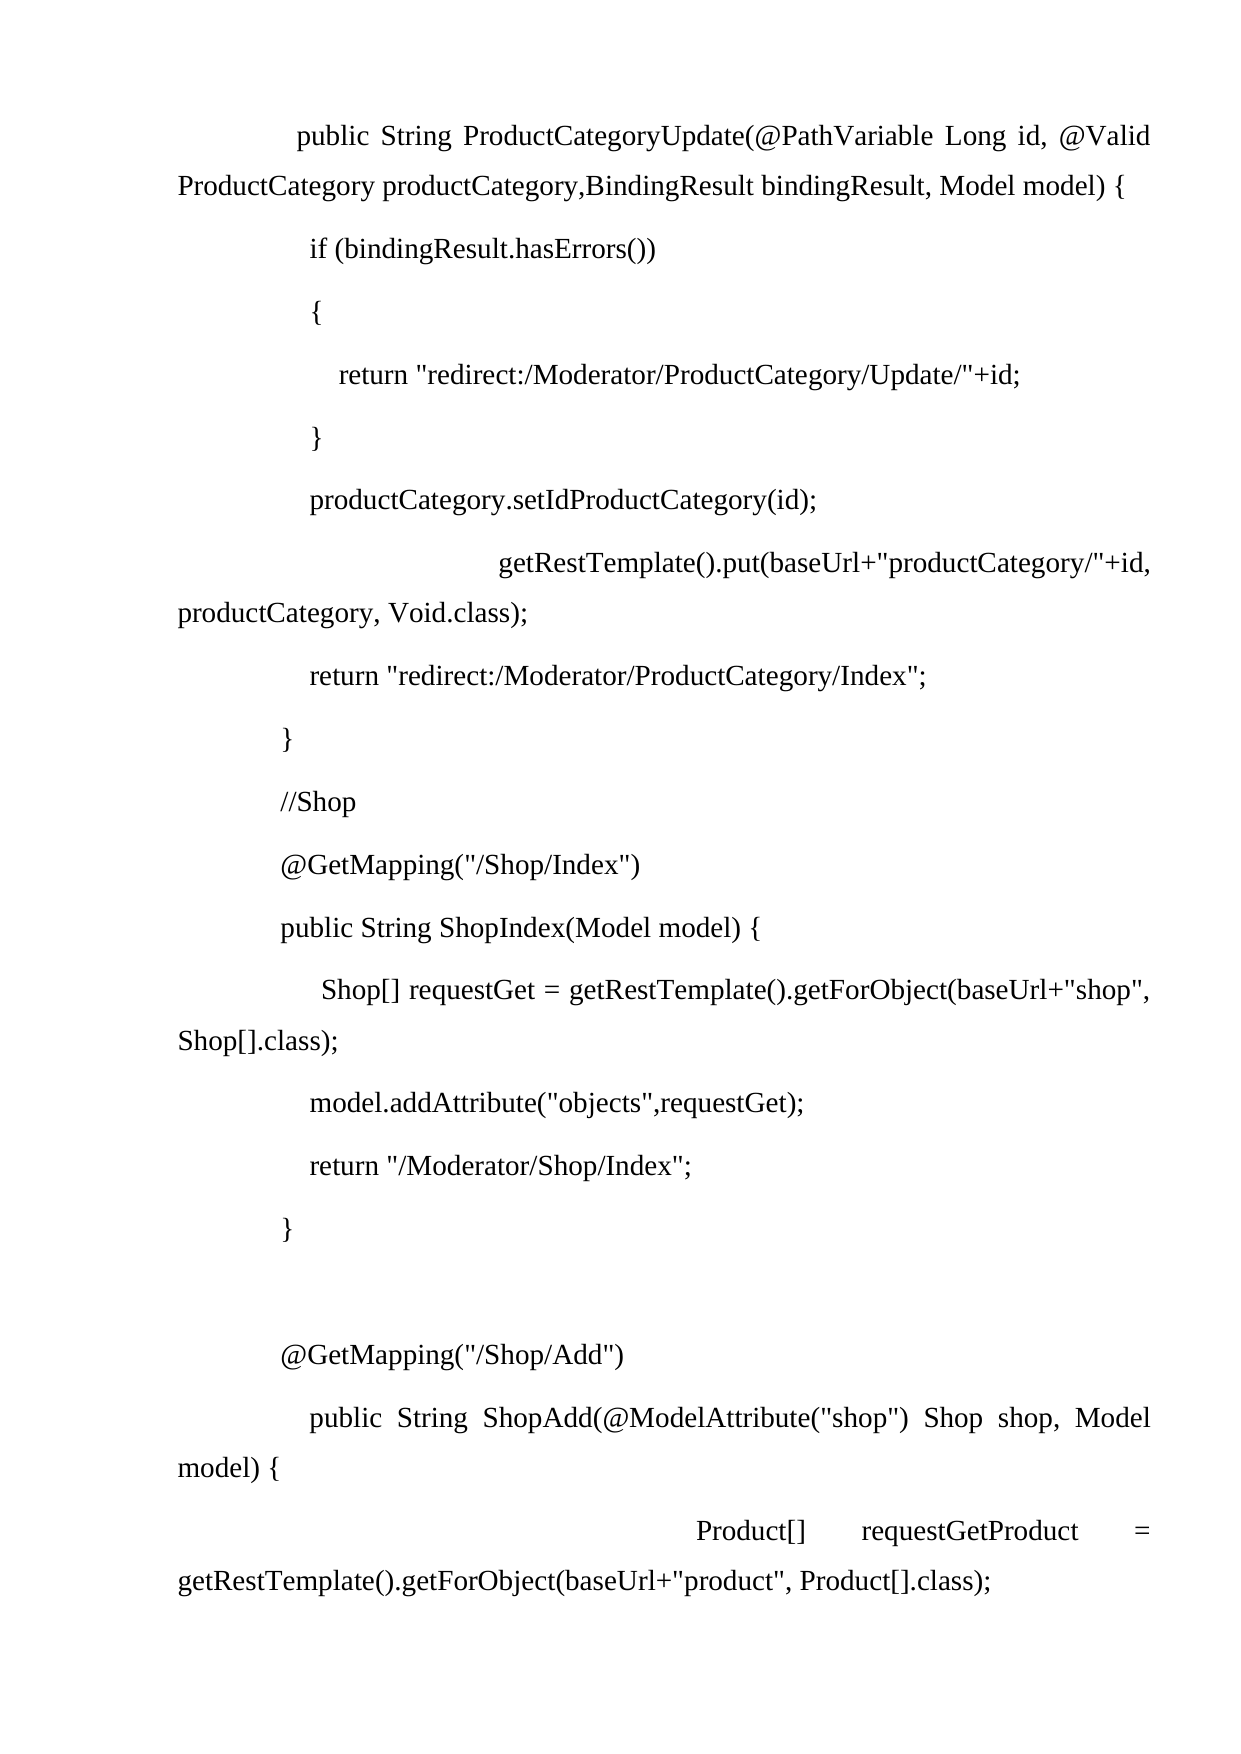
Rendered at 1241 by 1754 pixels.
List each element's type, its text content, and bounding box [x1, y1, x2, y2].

text return "redirect:/Moderator/ProductCategory/Index"; [177, 658, 1152, 692]
text { [177, 294, 1152, 328]
text } [177, 721, 1152, 755]
text if (bindingResult.hasErrors()) [177, 231, 1152, 265]
text } [177, 420, 1152, 453]
text getRestTemplate().put(baseUrl+"productCategory/"+id, productCategory, Void.class); [177, 545, 1152, 629]
text Shop[] requestGet = getRestTemplate().getForObject(baseUrl+"shop", Shop[].class); [177, 972, 1152, 1056]
text return "redirect:/Moderator/ProductCategory/Update/"+id; [177, 357, 1152, 390]
text return "/Moderator/Shop/Index"; [177, 1148, 1152, 1182]
text @GetMapping("/Shop/Add") [177, 1337, 1152, 1370]
text @GetMapping("/Shop/Index") [177, 847, 1152, 880]
text public String ShopIndex(Model model) { [177, 910, 1152, 943]
text public String ShopAdd(@ModelAttribute("shop") Shop shop, Model model) { [177, 1400, 1152, 1483]
text productCategory.setIdProductCategory(id); [177, 482, 1152, 516]
text public String ProductCategoryUpdate(@PathVariable Long id, @Valid ProductCategory productCategory,BindingResult bindingResult, Model model) { [177, 118, 1152, 202]
text Product[] requestGetProduct = getRestTemplate().getForObject(baseUrl+"product", Product[].class); [177, 1513, 1152, 1597]
text model.addAttribute("objects",requestGet); [177, 1086, 1152, 1119]
text //Shop [177, 784, 1152, 818]
text } [177, 1211, 1152, 1245]
